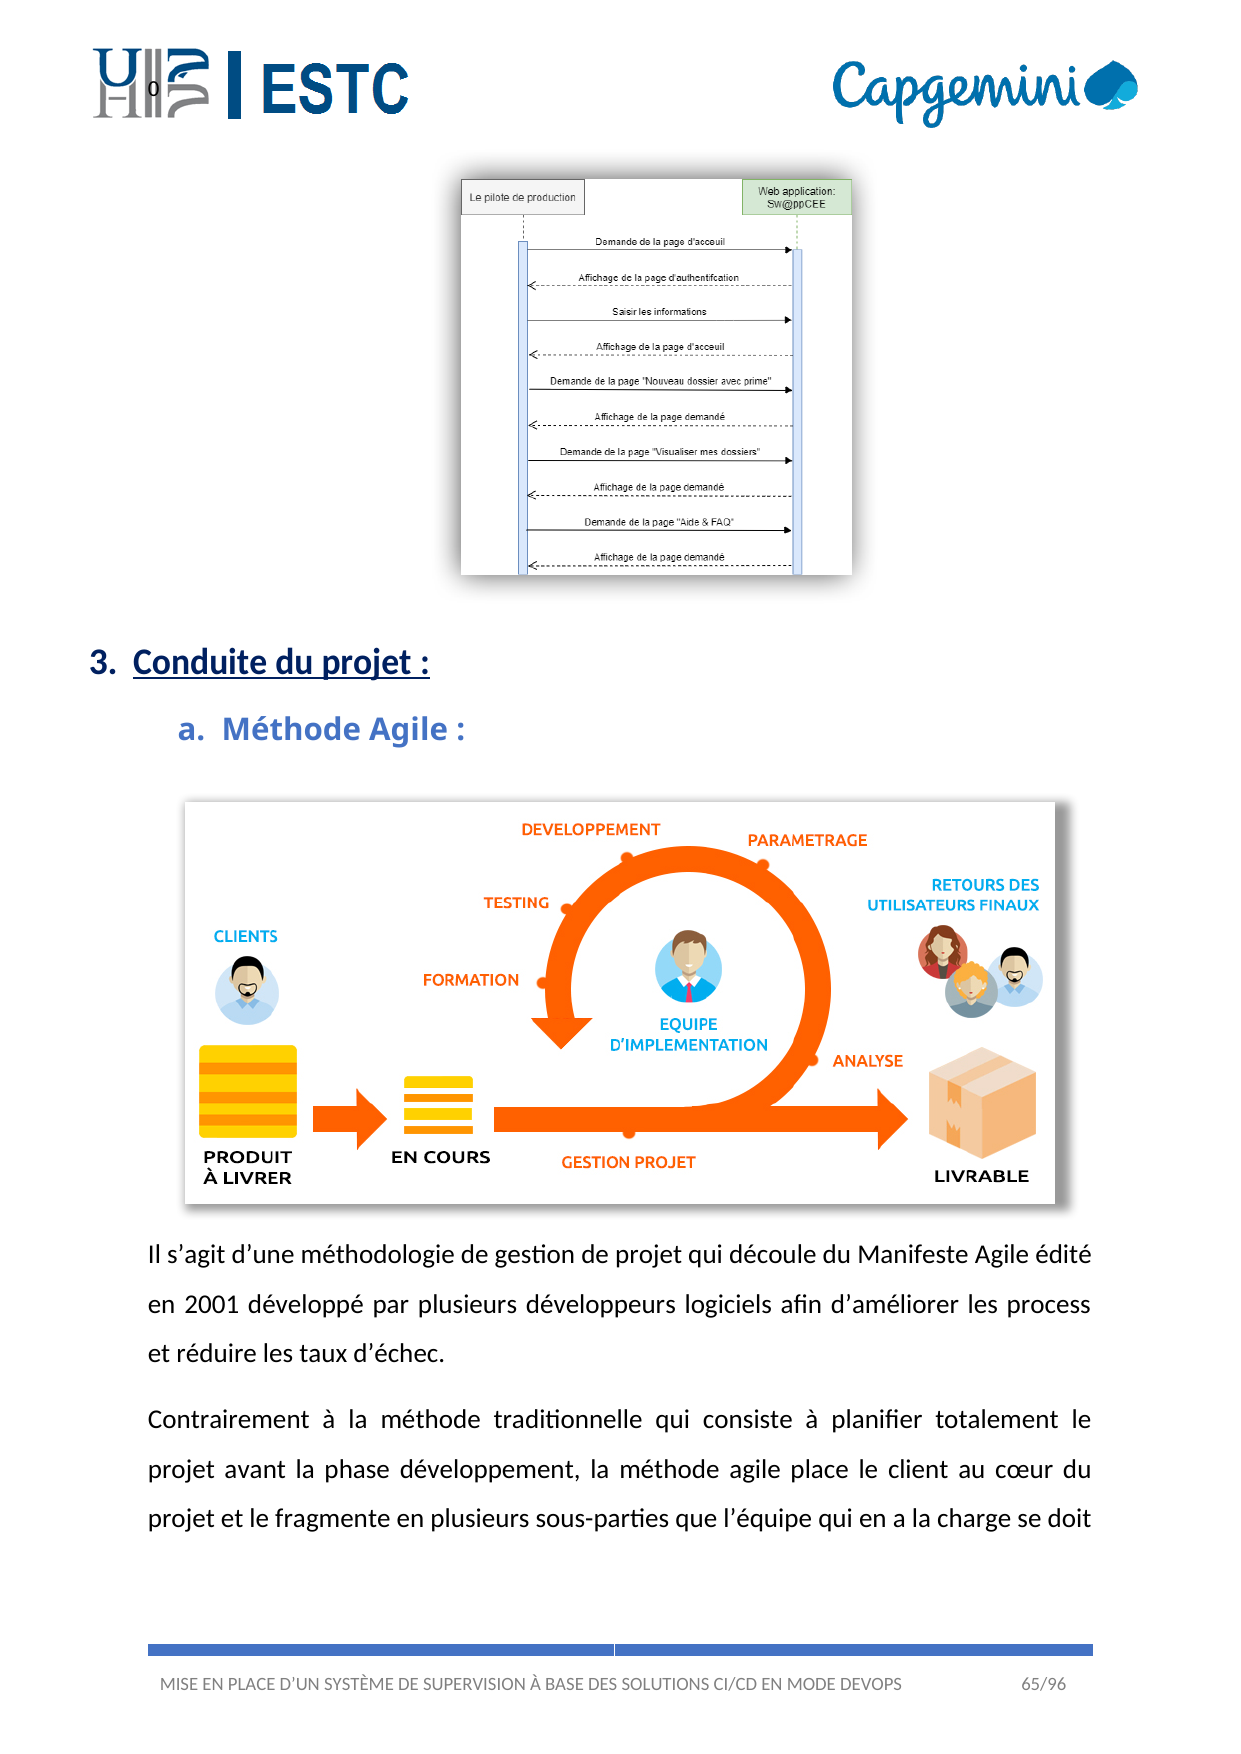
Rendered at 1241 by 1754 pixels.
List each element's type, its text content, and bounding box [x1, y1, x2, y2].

subtitle Conduite du projet : [88, 638, 1093, 684]
picture [87, 40, 418, 136]
picture [461, 179, 852, 575]
picture [833, 60, 1139, 128]
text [148, 1403, 1093, 1535]
text Il s’agit d’une méthodologie de gestion de projet qui découle du Manifeste Agile édité en 2001 développé par plusieurs développeurs logiciels afin d’améliorer les process et réduire les taux d’échec. [148, 1238, 1093, 1369]
subtitle Méthode Agile : [177, 707, 1093, 749]
picture [185, 802, 1055, 1204]
